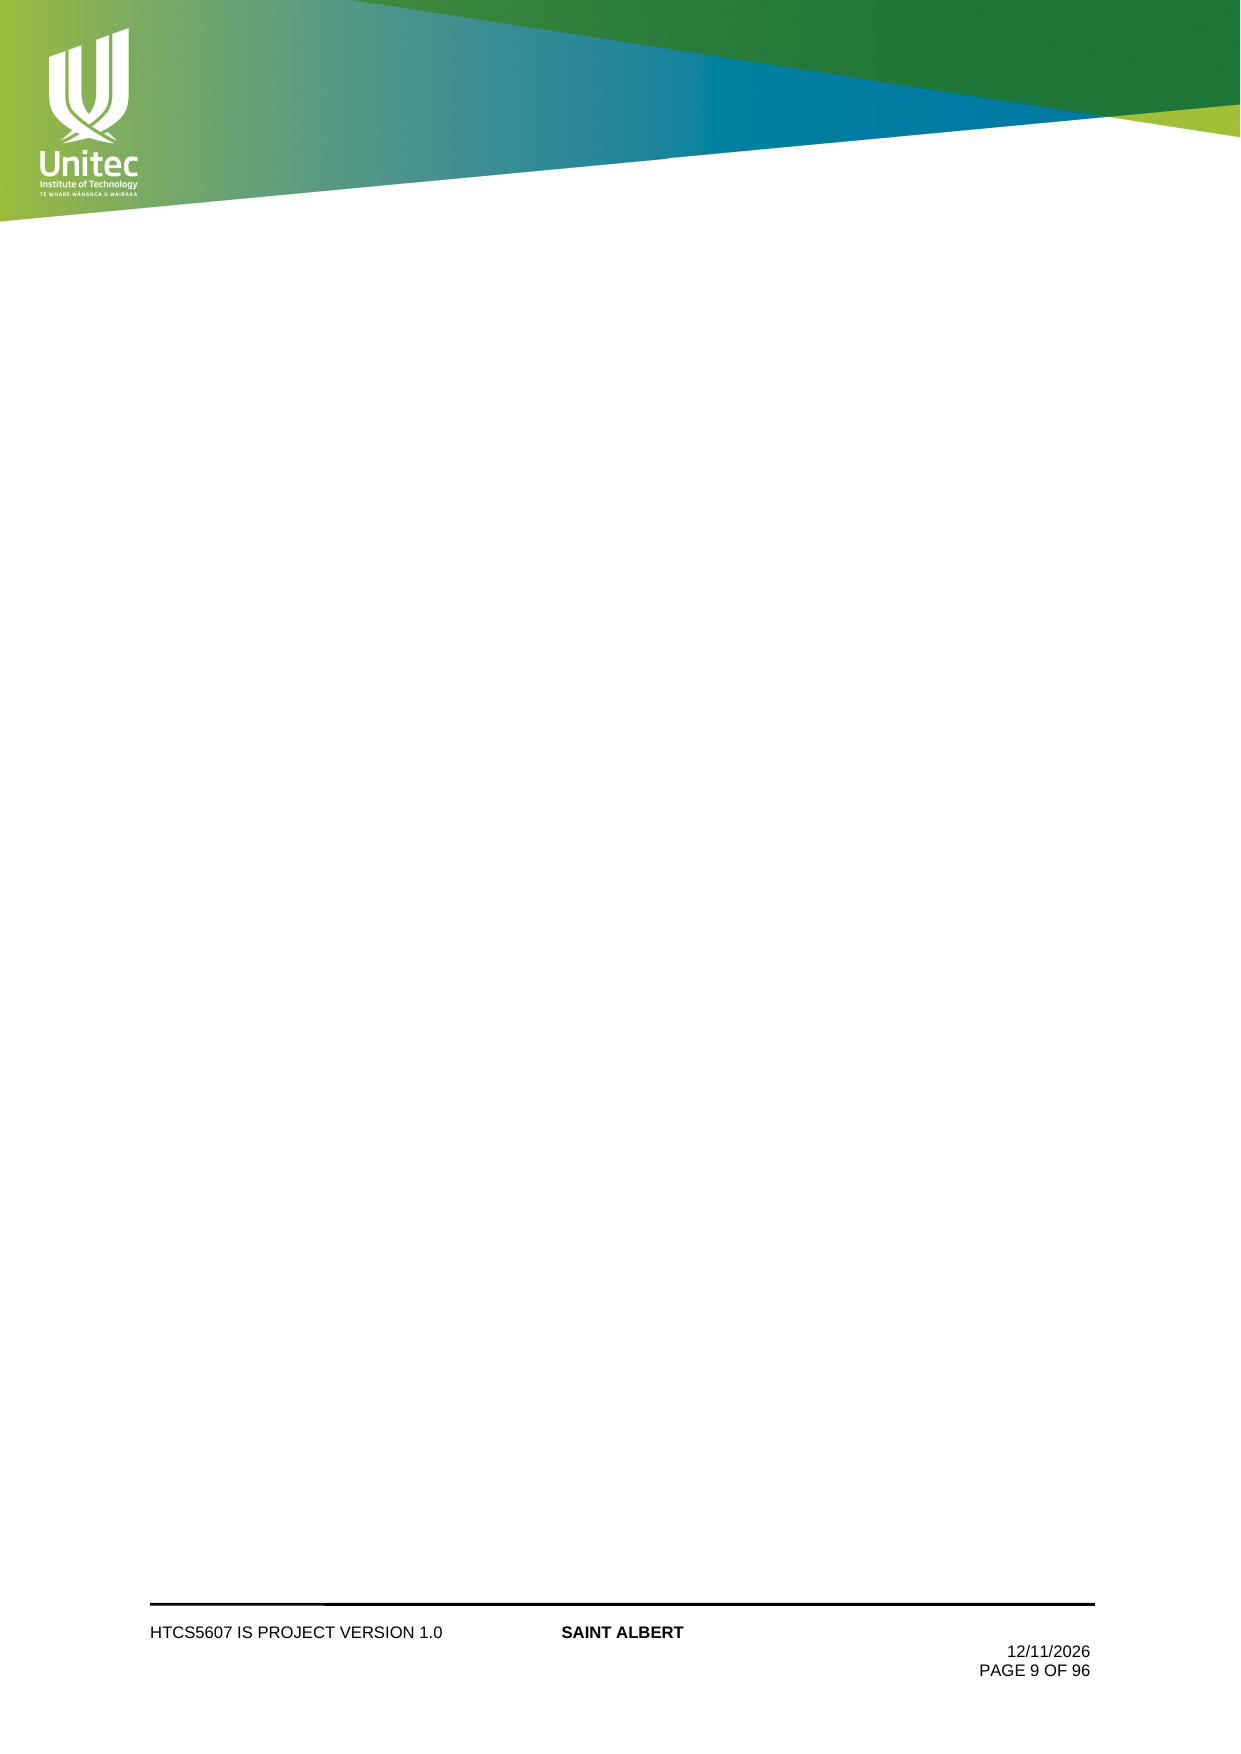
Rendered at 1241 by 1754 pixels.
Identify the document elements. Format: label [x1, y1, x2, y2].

picture [0, 0, 1241, 238]
